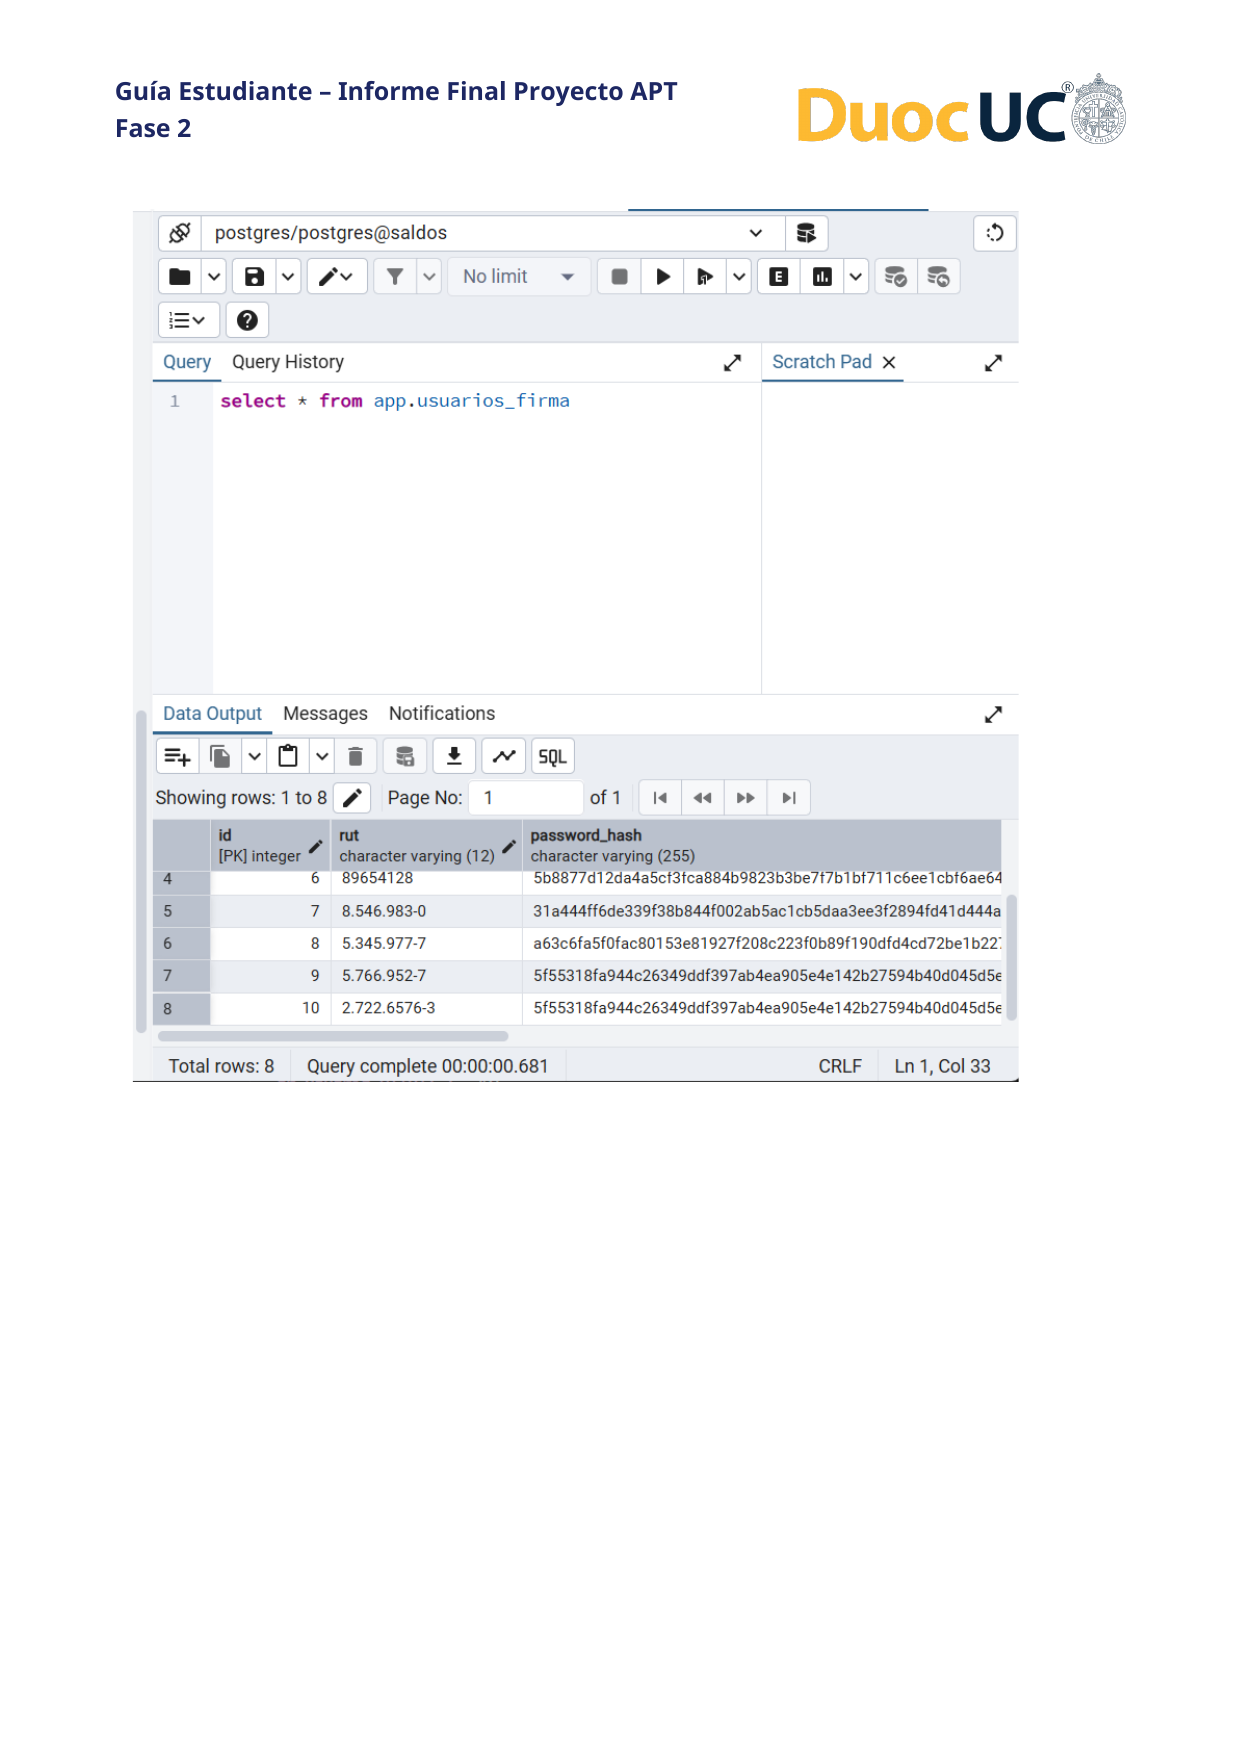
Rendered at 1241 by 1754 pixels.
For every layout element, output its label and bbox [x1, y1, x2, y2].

picture [798, 73, 1126, 144]
picture [132, 209, 1019, 1082]
